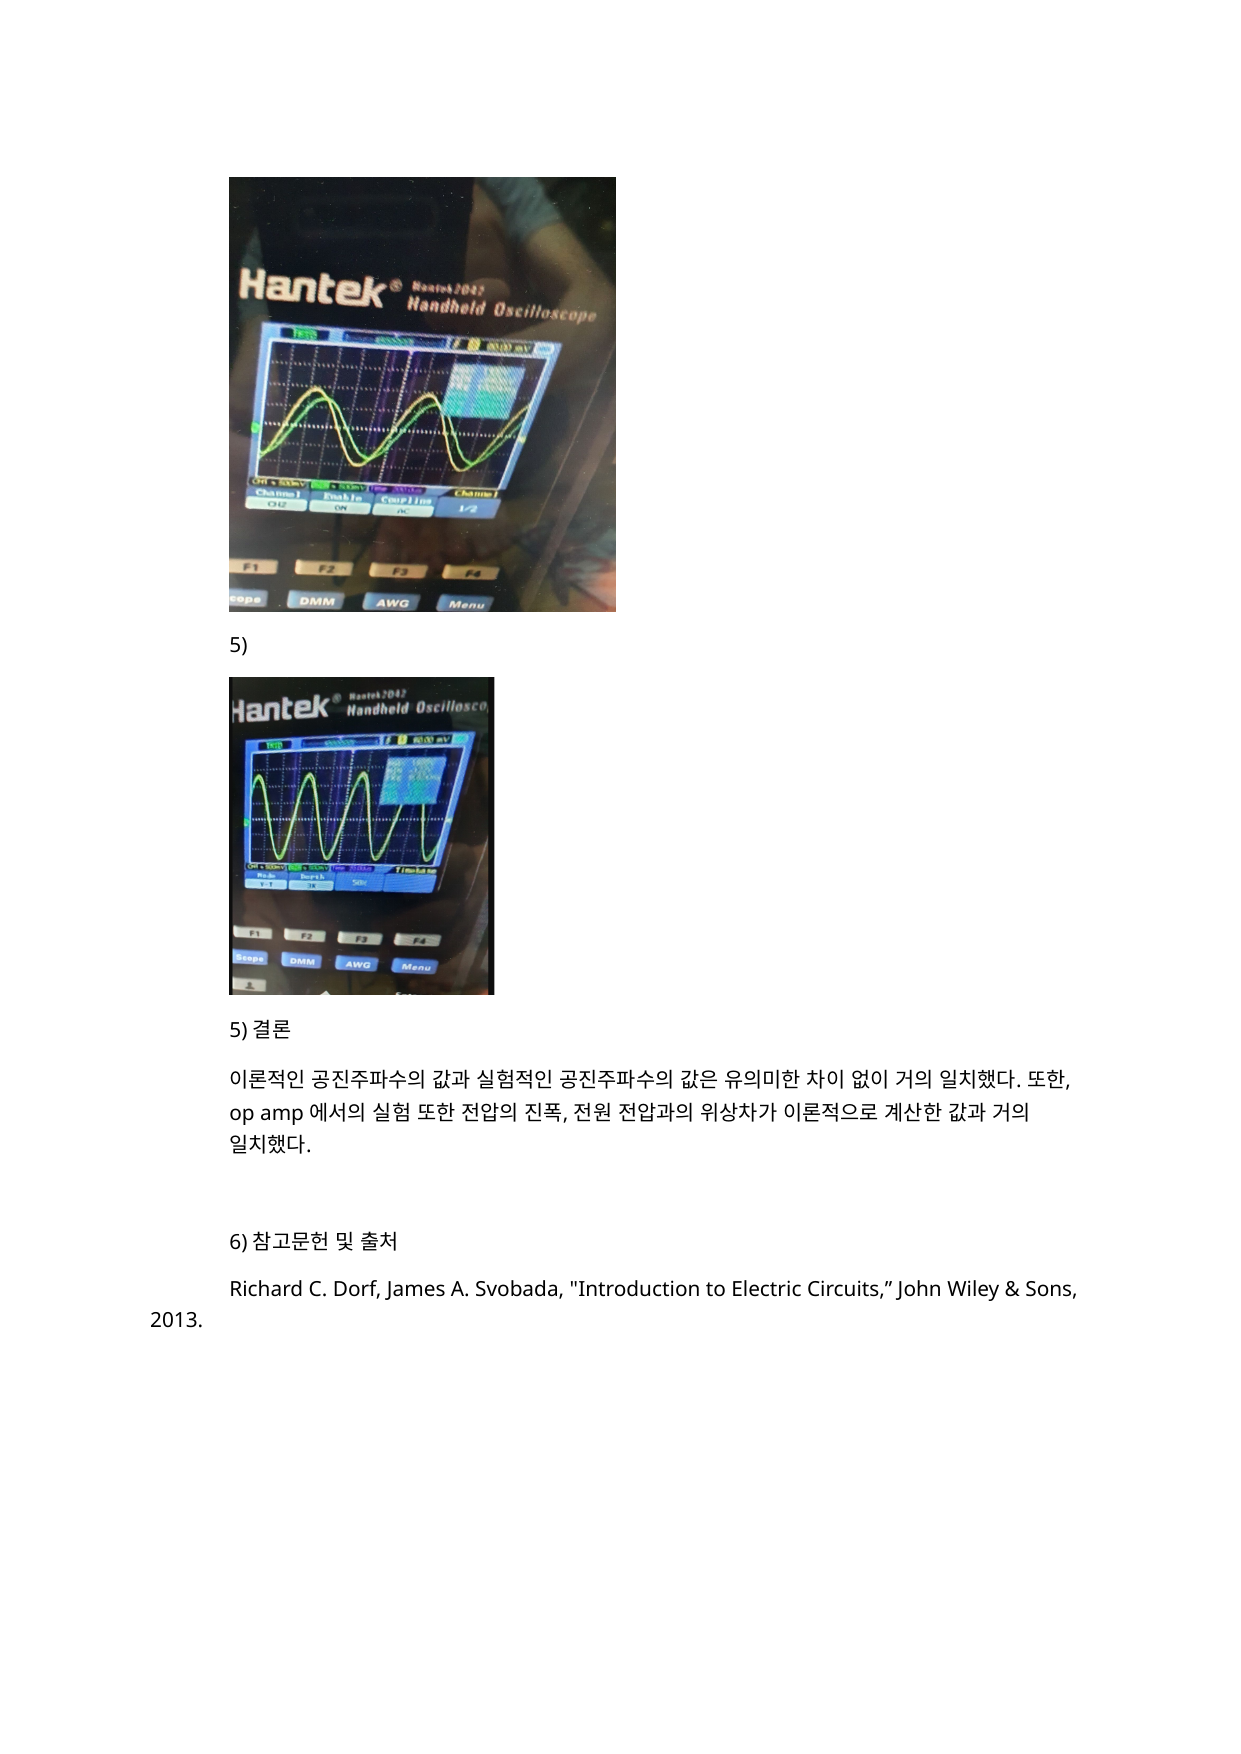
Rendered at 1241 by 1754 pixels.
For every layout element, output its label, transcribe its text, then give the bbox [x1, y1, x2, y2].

text 이론적인 공진주파수의 값과 실험적인 공진주파수의 값은 유의미한 차이 없이 거의 일치했다. 또한, op amp 에서의 실험 또한 전압의 진폭, 전원 전압과의 위상차가 이론적으로 계산한 값과 거의 일치했다. [229, 1063, 1090, 1159]
picture [229, 677, 495, 995]
text 6) 참고문헌 및 출처 [150, 1225, 1090, 1255]
picture [229, 177, 616, 612]
text 5) 결론 [229, 1014, 1090, 1044]
text Richard C. Dorf, James A. Svobada, "Introduction to Electric Circuits,” John Wiley & Sons, 2013. [150, 1274, 1090, 1333]
text 5) [229, 630, 1090, 658]
